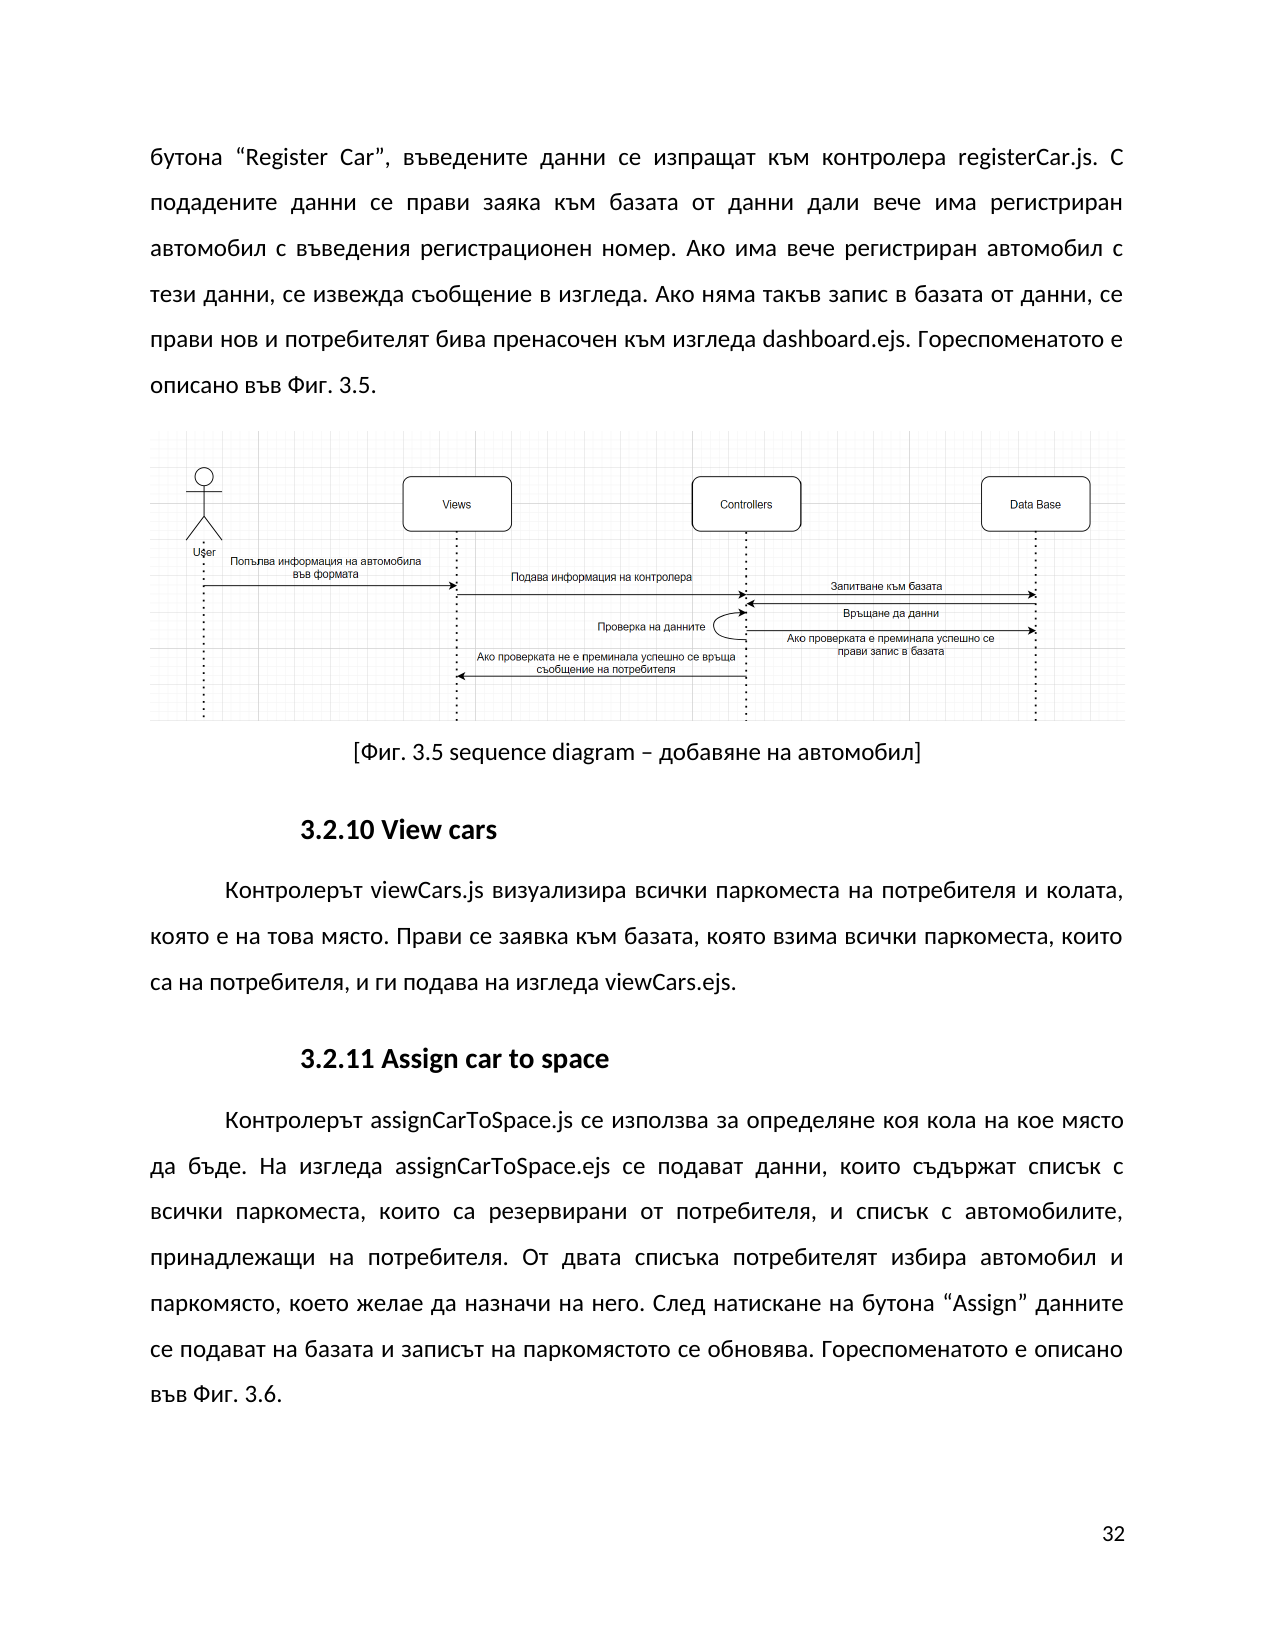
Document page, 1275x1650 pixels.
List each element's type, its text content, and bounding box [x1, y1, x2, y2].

text [Фиг. 3.5 sequence diagram – добавяне на автомобил] [150, 721, 1125, 766]
subtitle 3.2.10 View cars [225, 811, 1125, 846]
text Контролерът viewCars.js визуализира всички паркоместа на потребителя и колата, която е на това място. Прави се заявка към базата, която взима всички паркоместа, които са на потребителя, и ги подава на изгледа viewCars.ejs. [150, 874, 1125, 996]
picture [150, 431, 1125, 721]
subtitle 3.2.11 Assign car to space [225, 1041, 1125, 1076]
text Контролерът assignCarToSpace.js се използва за определяне коя кола на кое място да бъде. На изгледа assignCarToSpace.ejs се подават данни, които съдържат списък с всички паркоместа, които са резервирани от потребителя, и списък с автомобилите, принадлежащи на потребителя. От двата списъка потребителят избира автомобил и паркомясто, което желае да назначи на него. След натискане на бутона “Assign” данните се подават на базата и записът на паркомястото се обновява. Гореспоменатото е описано във Фиг. 3.6. [150, 1104, 1125, 1409]
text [150, 141, 1125, 400]
